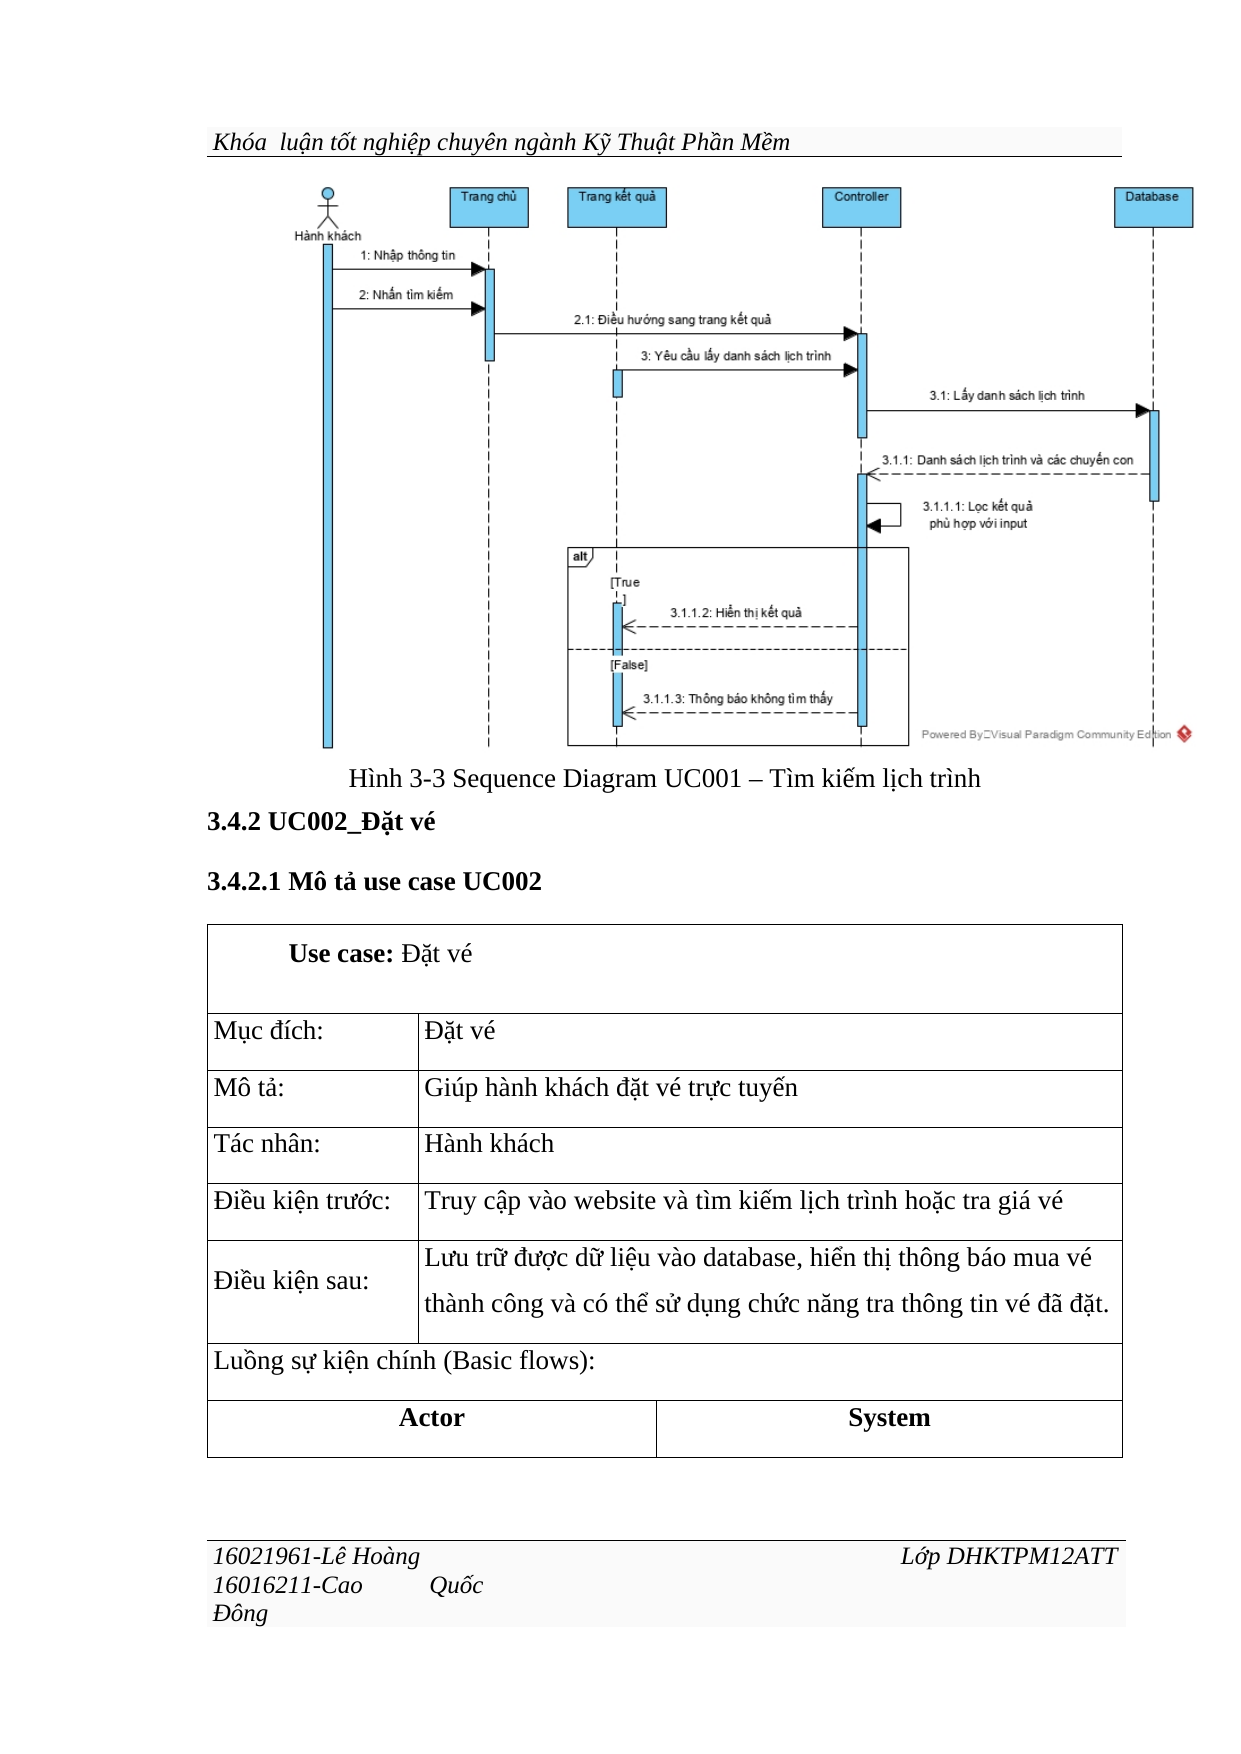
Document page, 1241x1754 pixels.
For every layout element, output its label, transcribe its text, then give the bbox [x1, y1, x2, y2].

table_cell Tác nhân: [208, 1128, 418, 1183]
table_cell System [657, 1401, 1122, 1457]
table_cell Luồng sự kiện chính (Basic flows): [208, 1344, 1122, 1400]
table_cell Điều kiện trước: [208, 1184, 418, 1240]
table_cell Actor [208, 1401, 656, 1457]
subtitle UC002_Đặt vé [207, 806, 1122, 837]
subtitle Mô tả use case UC002 [207, 865, 1122, 896]
table_cell Mục đích: [208, 1014, 418, 1070]
table_cell Lưu trữ được dữ liệu vào database, hiển thị thông báo mua vé thành công và có thể sử dụng chức năng tra thông tin vé đã đặt. [419, 1241, 1122, 1343]
table_cell Điều kiện sau: [208, 1241, 418, 1343]
text Hình 3-3 Sequence Diagram UC001 – Tìm kiếm lịch trình [207, 762, 1122, 793]
table_cell Đặt vé [419, 1014, 1122, 1070]
table_header Use case: Đặt vé [208, 925, 1122, 1013]
table_cell Giúp hành khách đặt vé trực tuyến [419, 1071, 1122, 1127]
picture [281, 185, 1198, 753]
table_cell Mô tả: [208, 1071, 418, 1127]
table_cell Truy cập vào website và tìm kiếm lịch trình hoặc tra giá vé [419, 1184, 1122, 1240]
table_cell Hành khách [419, 1128, 1122, 1183]
